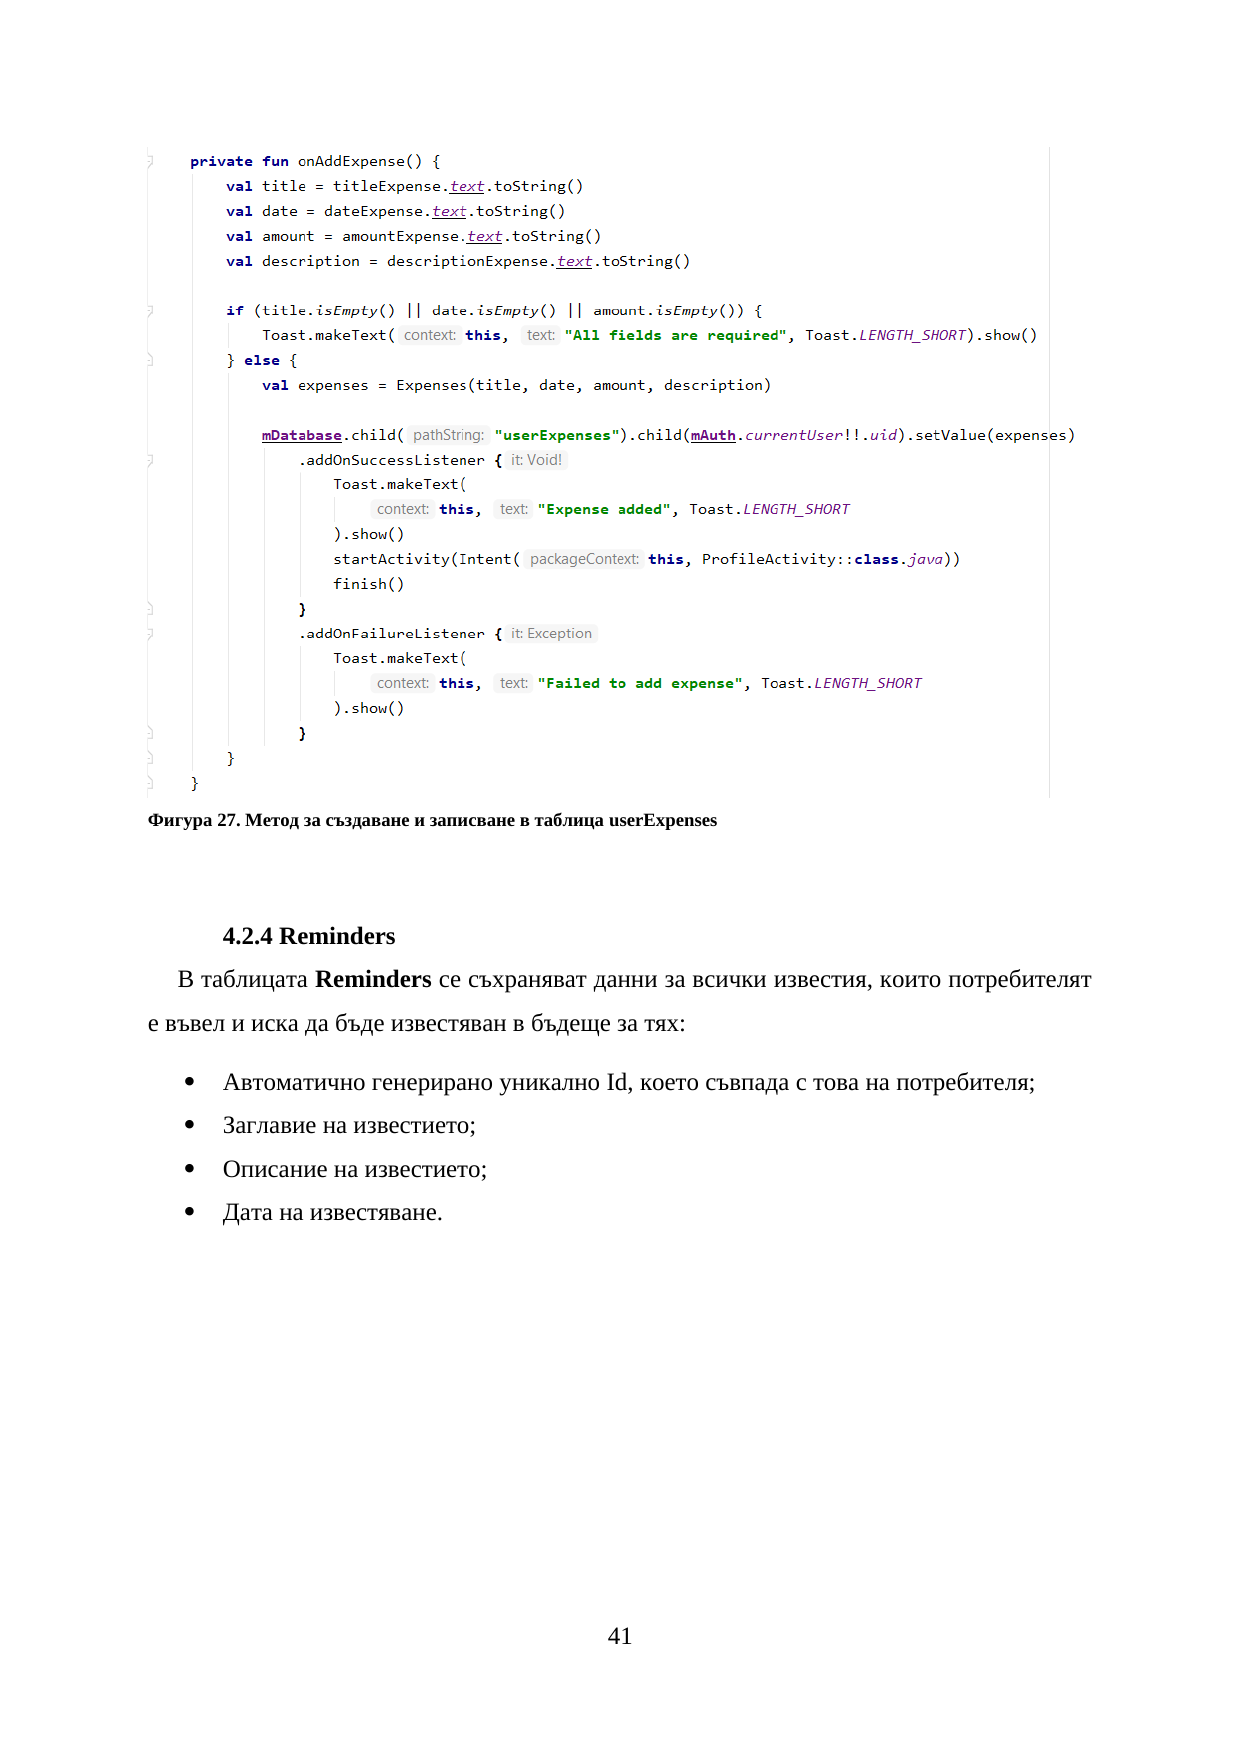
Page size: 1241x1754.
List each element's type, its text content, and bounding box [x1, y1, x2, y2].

picture [147, 147, 1093, 798]
list Заглавие на известието; [185, 1111, 1092, 1139]
subtitle Reminders [223, 921, 1092, 950]
list Дата на известяване. [185, 1197, 1092, 1226]
list Описание на известието; [185, 1154, 1092, 1182]
text В таблицата Reminders се съхраняват данни за всички известия, които потребителят е въвел и иска да бъде известяван в бъдеще за тях: [148, 964, 1092, 1036]
text Фигура 27. Метод за създаване и записване в таблица userExpenses [148, 798, 1092, 830]
list Автоматично генерирано уникално Id, което съвпада с това на потребителя; [185, 1067, 1092, 1096]
